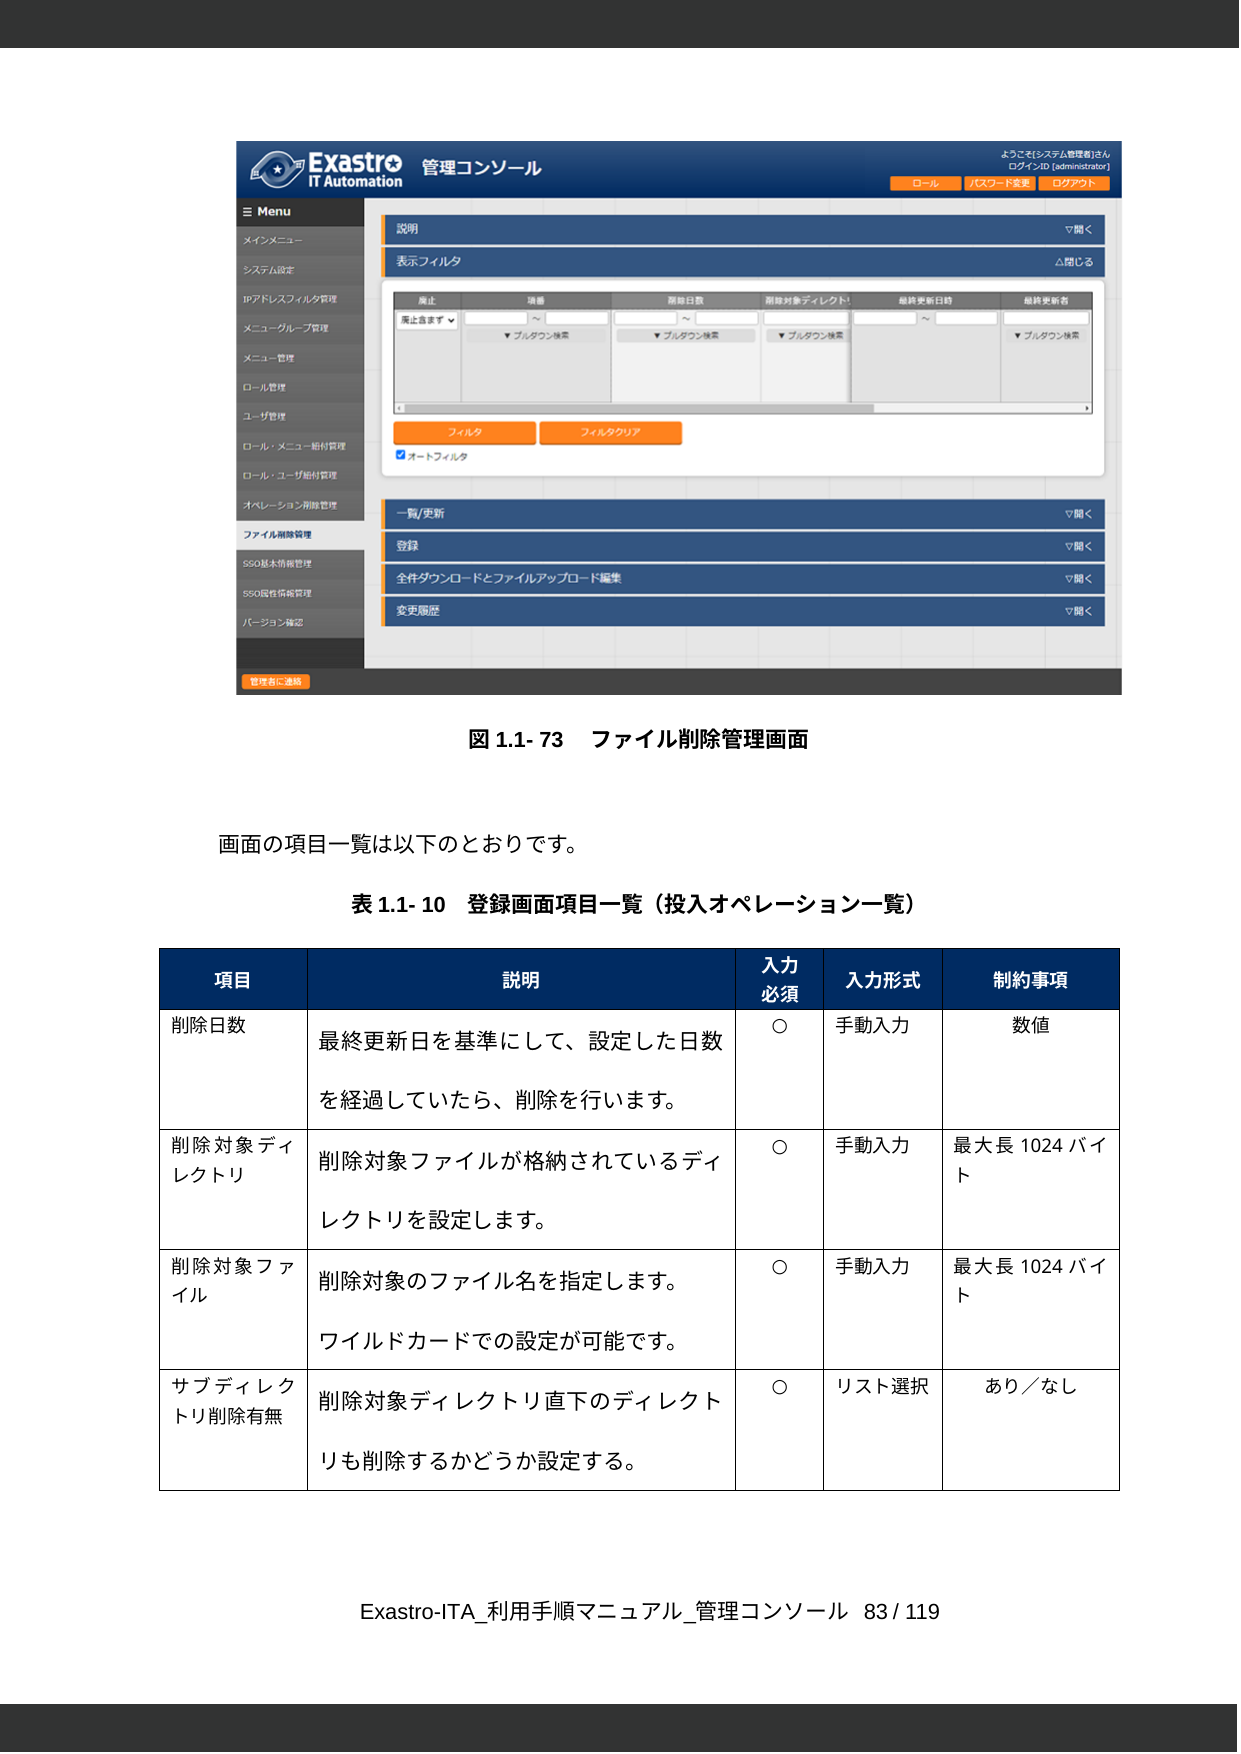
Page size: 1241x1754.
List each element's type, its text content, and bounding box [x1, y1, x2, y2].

picture [236, 141, 1123, 695]
table_header 説明 [308, 949, 735, 1009]
table_cell 数値 [943, 1010, 1119, 1129]
table_cell あり／なし [943, 1370, 1119, 1489]
table_cell 最終更新日を基準にして、設定した日数を経過していたら、削除を行います。 [308, 1010, 735, 1129]
table_cell 削除日数 [160, 1010, 307, 1129]
table_header 項目 [160, 949, 307, 1009]
table_cell 手動入力 [824, 1010, 942, 1129]
text 図 1.1- 73 ファイル削除管理画面 [148, 708, 1130, 767]
text 表 1.1- 10 登録画面項目一覧（投入オペレーション一覧） [148, 873, 1130, 932]
table_cell 最大長1024バイト [943, 1130, 1119, 1249]
table_cell 削除対象ファイルが格納されているディレクトリを設定します。 [308, 1130, 735, 1249]
table_cell 最大長1024バイト [943, 1250, 1119, 1369]
table_cell リスト選択 [824, 1370, 942, 1489]
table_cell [308, 1370, 735, 1489]
text 画面の項目一覧は以下のとおりです。 [218, 813, 1152, 873]
table_header 入力 必須 [736, 949, 823, 1009]
table_cell 削除対象ディレクトリ [160, 1130, 307, 1249]
table_cell 削除対象のファイル名を指定します。 ワイルドカードでの設定が可能です。 [308, 1250, 735, 1369]
table_cell 手動入力 [824, 1250, 942, 1369]
table_cell ○ [736, 1370, 823, 1489]
table_cell 削除対象ファイル [160, 1250, 307, 1369]
picture [0, 1704, 1237, 1752]
table_cell ○ [736, 1010, 823, 1129]
table_header 制約事項 [943, 949, 1119, 1009]
table_cell 手動入力 [824, 1130, 942, 1249]
picture [0, 0, 1239, 48]
table_cell ○ [736, 1130, 823, 1249]
table_cell ○ [736, 1250, 823, 1369]
table_header 入力形式 [824, 949, 942, 1009]
table_cell サブディレクトリ削除有無 [160, 1370, 307, 1489]
